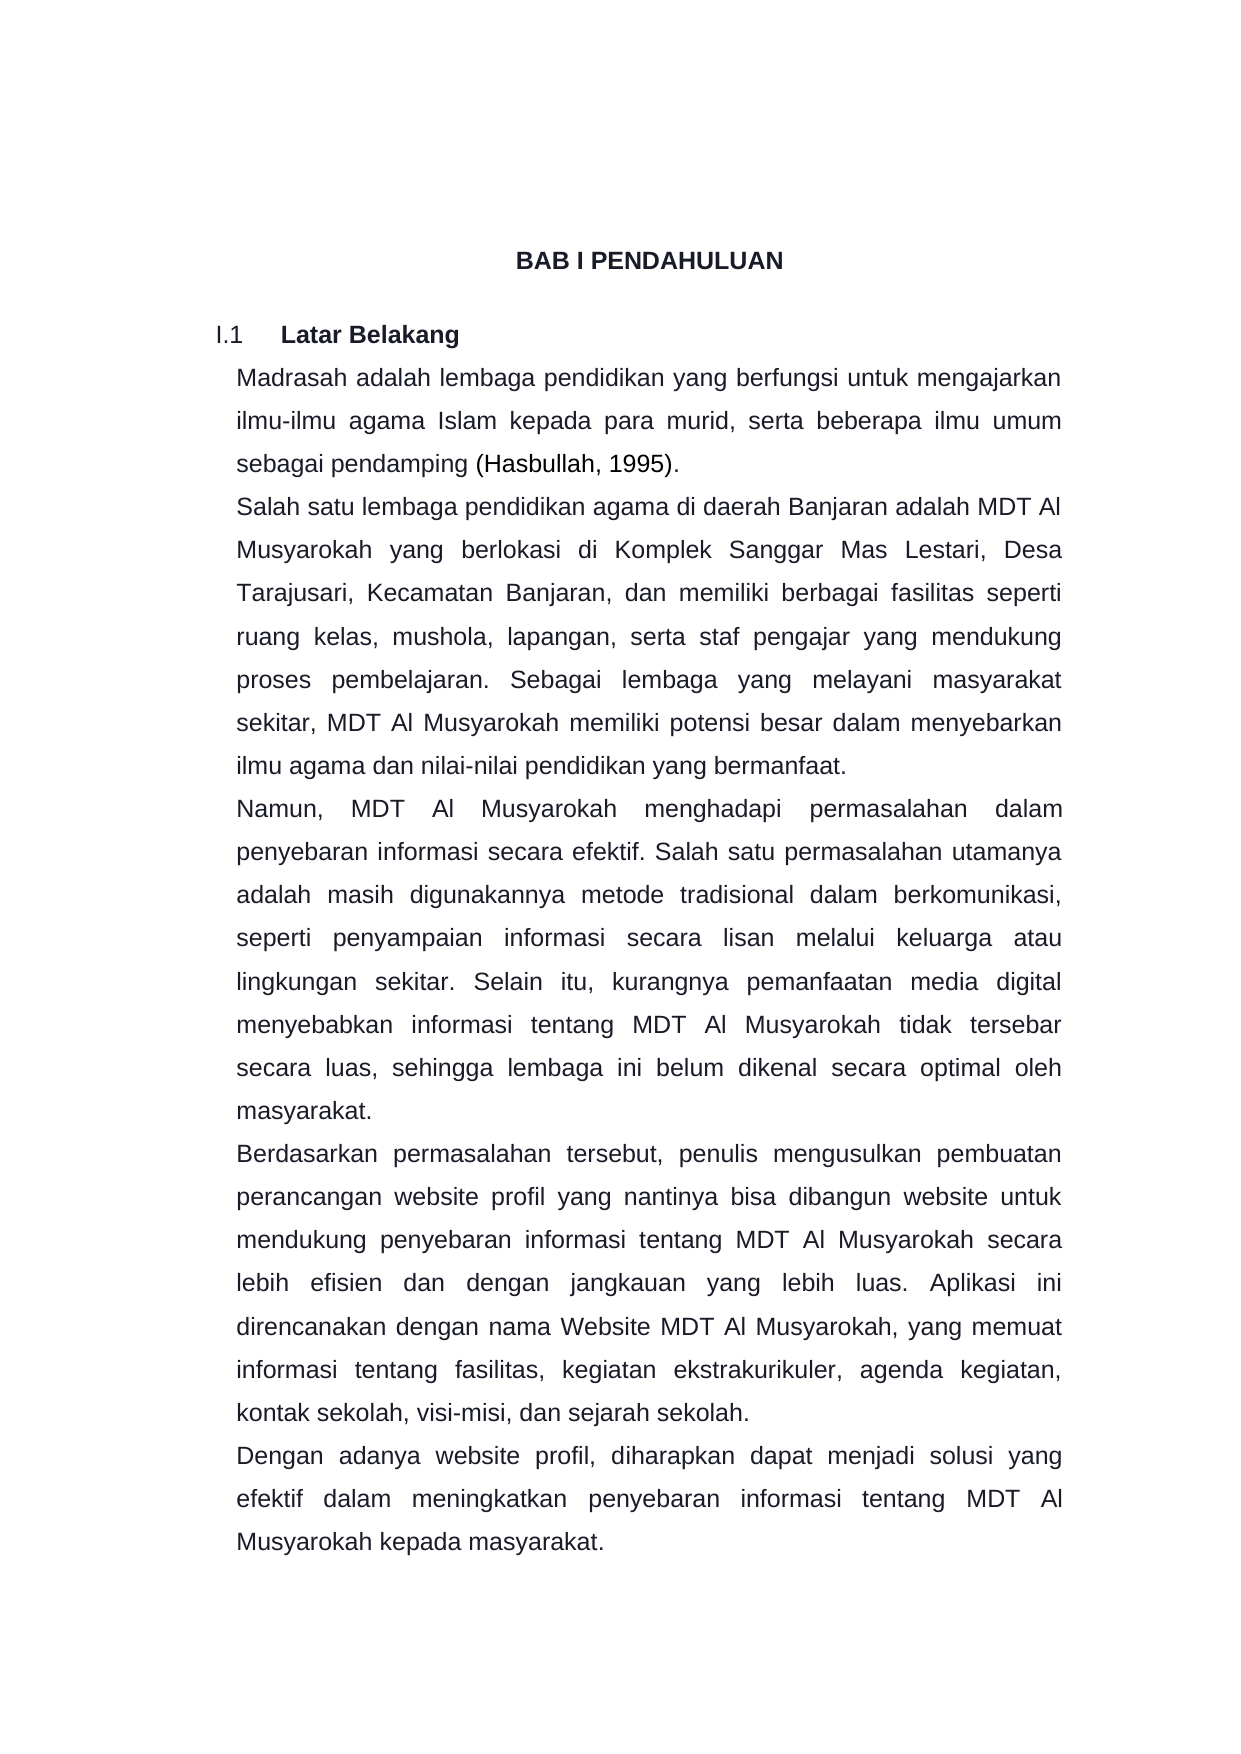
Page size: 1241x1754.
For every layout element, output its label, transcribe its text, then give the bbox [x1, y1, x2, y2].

text Namun, MDT Al Musyarokah menghadapi permasalahan dalam penyebaran informasi secara efektif. Salah satu permasalahan utamanya adalah masih digunakannya metode tradisional dalam berkomunikasi, seperti penyampaian informasi secara lisan melalui keluarga atau lingkungan sekitar. Selain itu, kurangnya pemanfaatan media digital menyebabkan informasi tentang MDT Al Musyarokah tidak tersebar secara luas, sehingga lembaga ini belum dikenal secara optimal oleh masyarakat. [236, 794, 1063, 1125]
text Dengan adanya website profil, diharapkan dapat menjadi solusi yang efektif dalam meningkatkan penyebaran informasi tentang MDT Al Musyarokah kepada masyarakat. [236, 1441, 1063, 1556]
subtitle Latar Belakang [243, 320, 1063, 348]
text Berdasarkan permasalahan tersebut, penulis mengusulkan pembuatan perancangan website profil yang nantinya bisa dibangun website untuk mendukung penyebaran informasi tentang MDT Al Musyarokah secara lebih efisien dan dengan jangkauan yang lebih luas. Aplikasi ini direncanakan dengan nama Website MDT Al Musyarokah, yang memuat informasi tentang fasilitas, kegiatan ekstrakurikuler, agenda kegiatan, kontak sekolah, visi-misi, dan sejarah sekolah. [236, 1139, 1063, 1427]
text Madrasah adalah lembaga pendidikan yang berfungsi untuk mengajarkan ilmu-ilmu agama Islam kepada para murid, serta beberapa ilmu umum sebagai pendamping . [236, 363, 1063, 478]
subtitle BAB I PENDAHULUAN [236, 246, 1063, 275]
text Salah satu lembaga pendidikan agama di daerah Banjaran adalah MDT Al Musyarokah yang berlokasi di Komplek Sanggar Mas Lestari, Desa Tarajusari, Kecamatan Banjaran, dan memiliki berbagai fasilitas seperti ruang kelas, mushola, lapangan, serta staf pengajar yang mendukung proses pembelajaran. Sebagai lembaga yang melayani masyarakat sekitar, MDT Al Musyarokah memiliki potensi besar dalam menyebarkan ilmu agama dan nilai-nilai pendidikan yang bermanfaat. [236, 492, 1063, 780]
